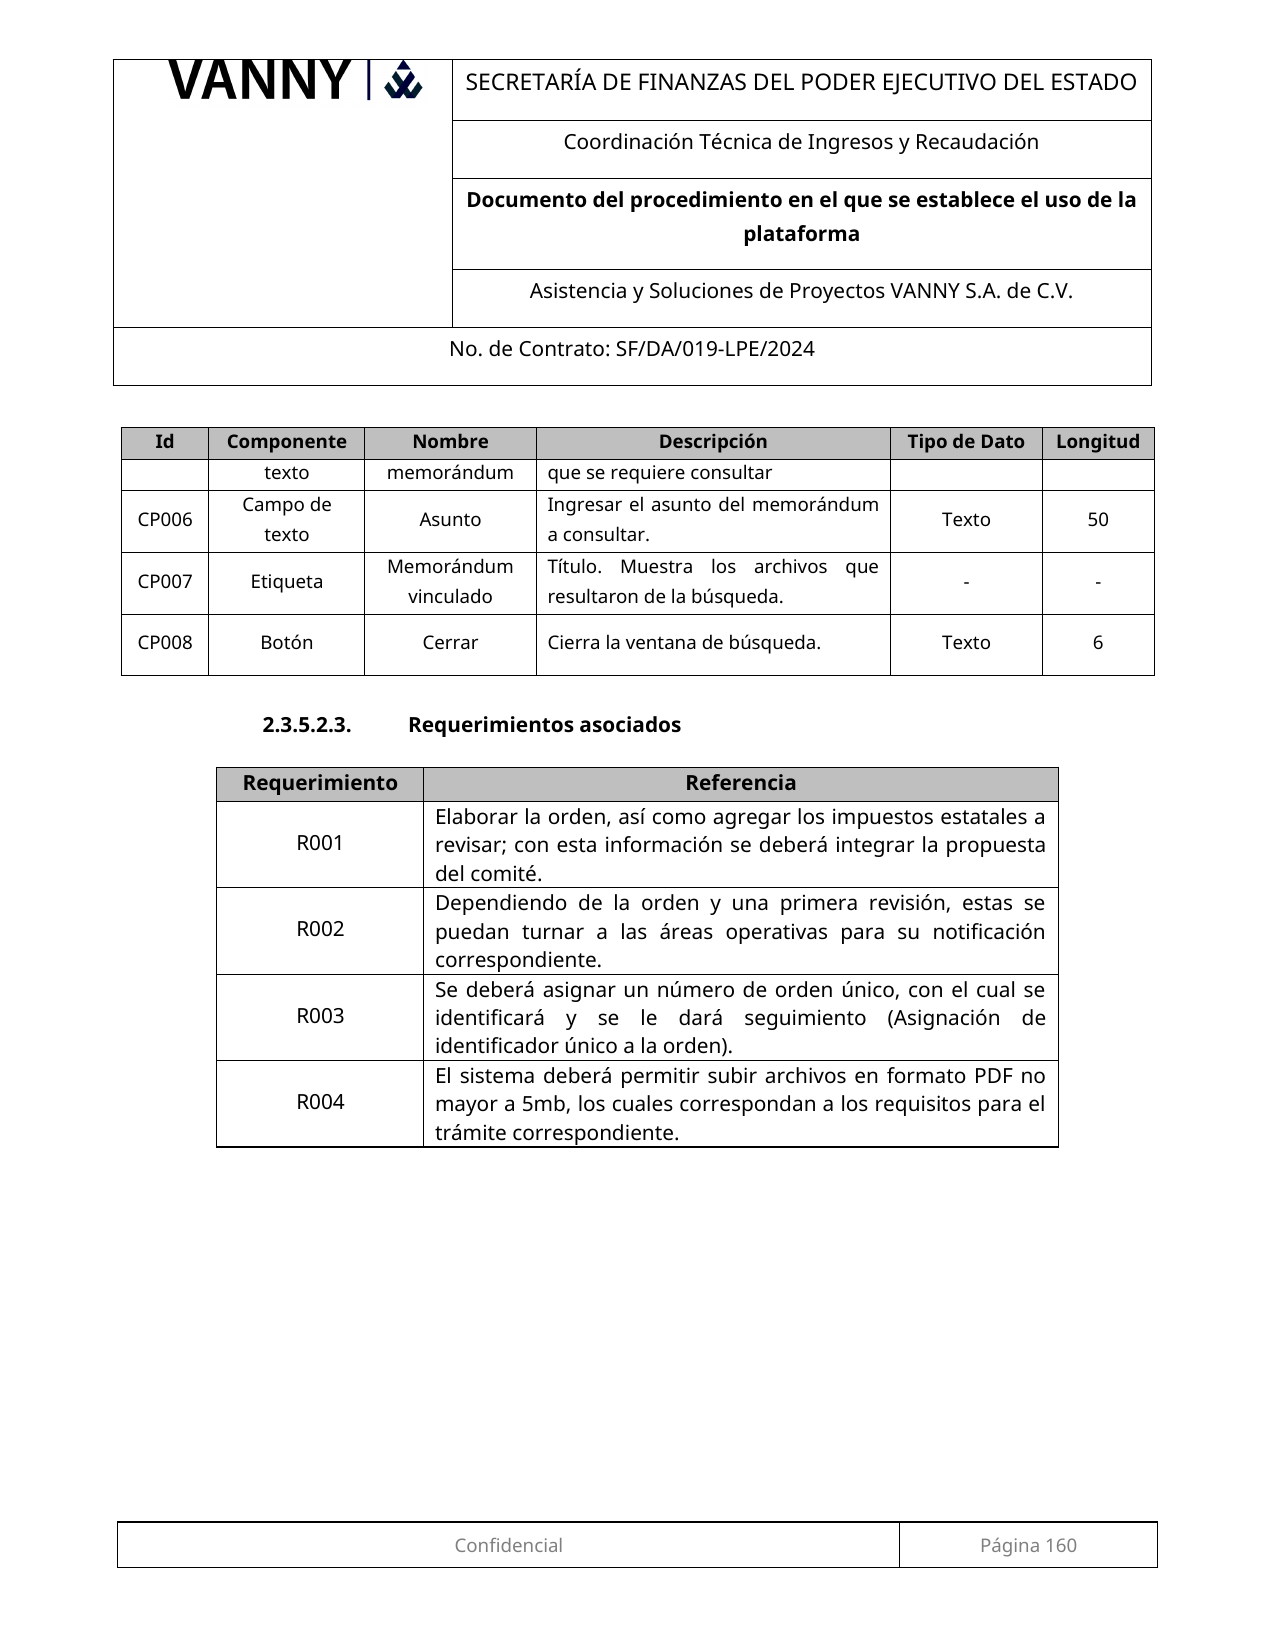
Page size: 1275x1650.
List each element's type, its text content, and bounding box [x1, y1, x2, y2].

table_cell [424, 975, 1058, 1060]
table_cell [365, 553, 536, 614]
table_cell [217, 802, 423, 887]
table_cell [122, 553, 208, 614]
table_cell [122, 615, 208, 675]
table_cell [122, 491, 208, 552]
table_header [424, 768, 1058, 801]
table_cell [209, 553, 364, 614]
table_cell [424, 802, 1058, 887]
list Requerimientos asociados [262, 710, 1162, 738]
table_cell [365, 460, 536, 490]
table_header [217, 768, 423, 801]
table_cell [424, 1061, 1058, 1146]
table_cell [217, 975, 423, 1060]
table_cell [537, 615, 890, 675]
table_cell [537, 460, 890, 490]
picture [160, 60, 428, 110]
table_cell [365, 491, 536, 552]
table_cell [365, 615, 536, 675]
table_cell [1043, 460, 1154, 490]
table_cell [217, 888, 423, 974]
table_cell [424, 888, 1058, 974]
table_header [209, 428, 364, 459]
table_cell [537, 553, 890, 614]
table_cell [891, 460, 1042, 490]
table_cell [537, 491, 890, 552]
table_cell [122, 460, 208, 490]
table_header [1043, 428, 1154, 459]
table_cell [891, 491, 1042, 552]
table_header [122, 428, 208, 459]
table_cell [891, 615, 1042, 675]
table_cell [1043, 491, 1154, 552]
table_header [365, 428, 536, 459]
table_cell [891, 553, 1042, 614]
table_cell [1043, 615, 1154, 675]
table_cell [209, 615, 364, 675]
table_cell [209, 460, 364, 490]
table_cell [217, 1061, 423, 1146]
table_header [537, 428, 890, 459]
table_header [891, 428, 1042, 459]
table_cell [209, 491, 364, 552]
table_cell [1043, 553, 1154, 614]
